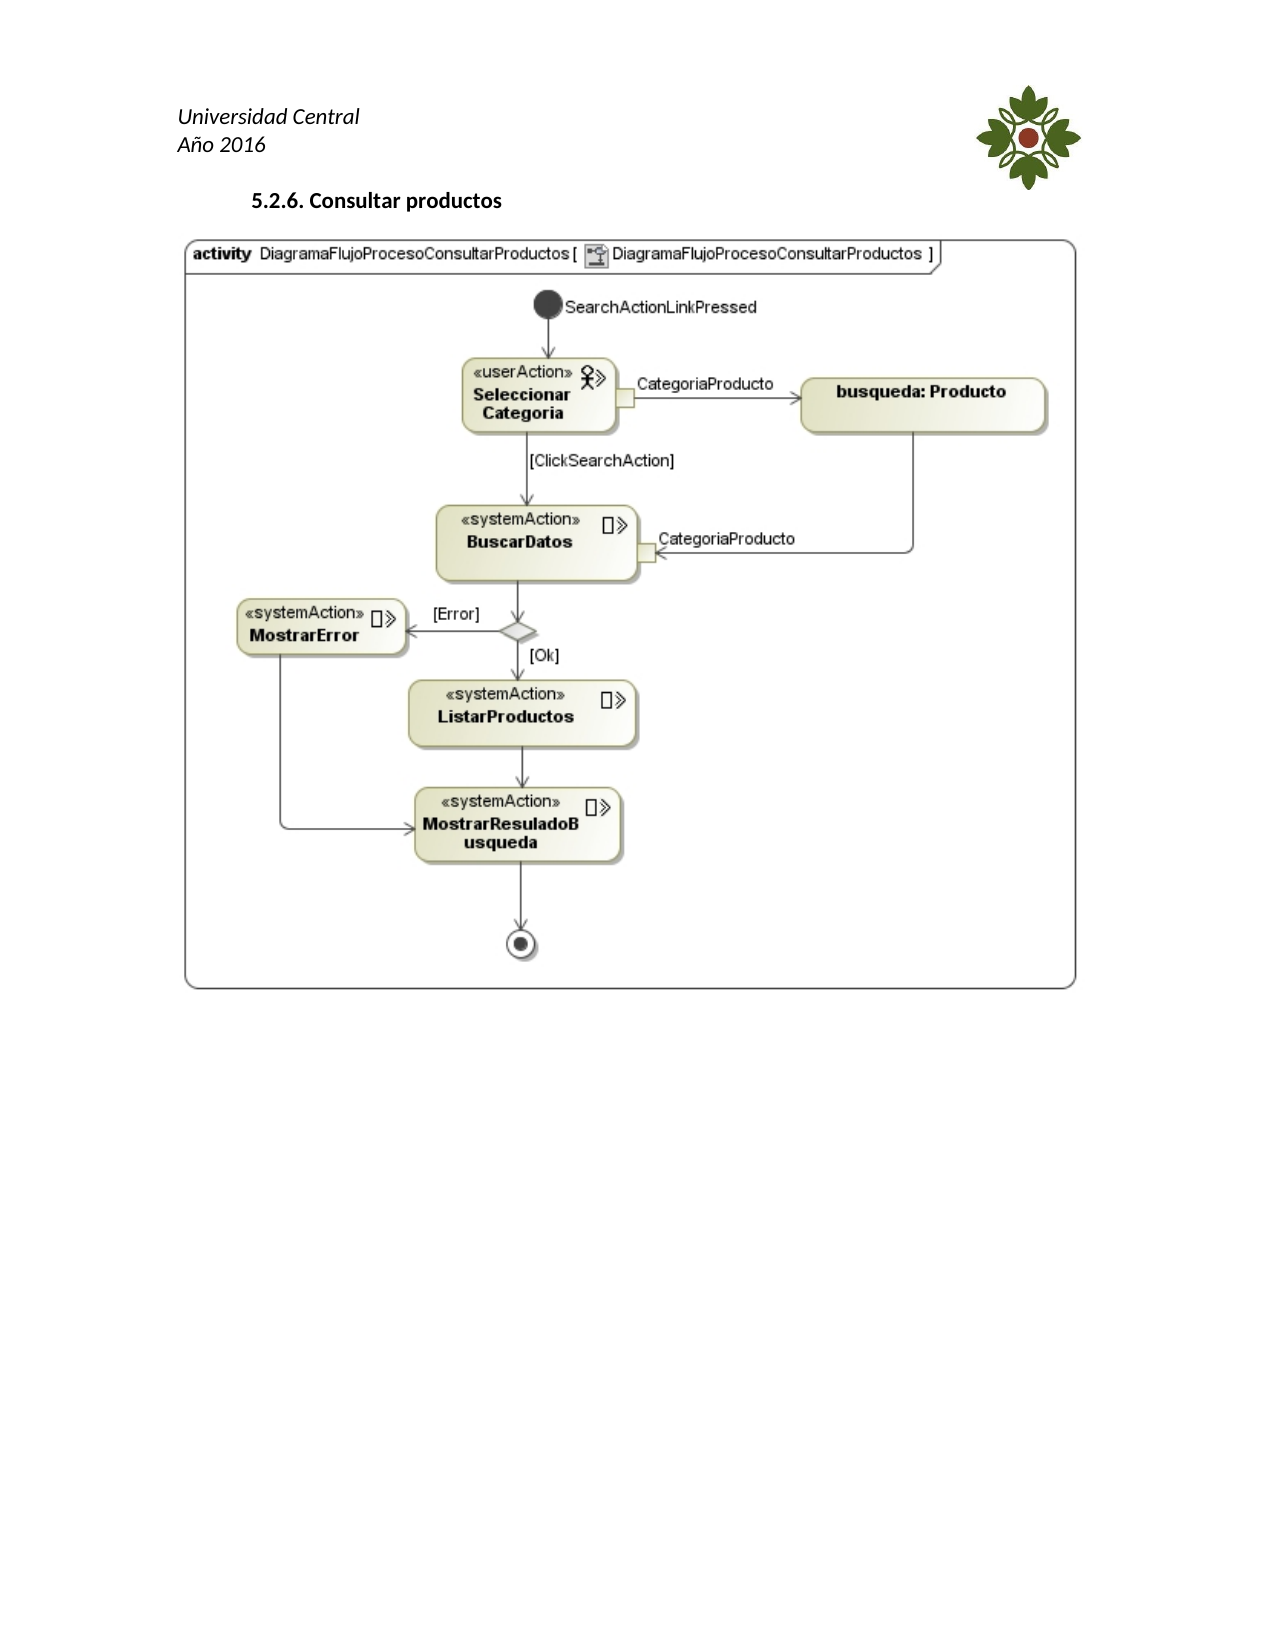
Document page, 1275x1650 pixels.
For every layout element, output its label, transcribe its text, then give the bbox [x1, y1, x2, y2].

picture [974, 85, 1083, 186]
text 5.2.6. Consultar productos [177, 186, 1098, 214]
picture [177, 232, 1098, 1011]
